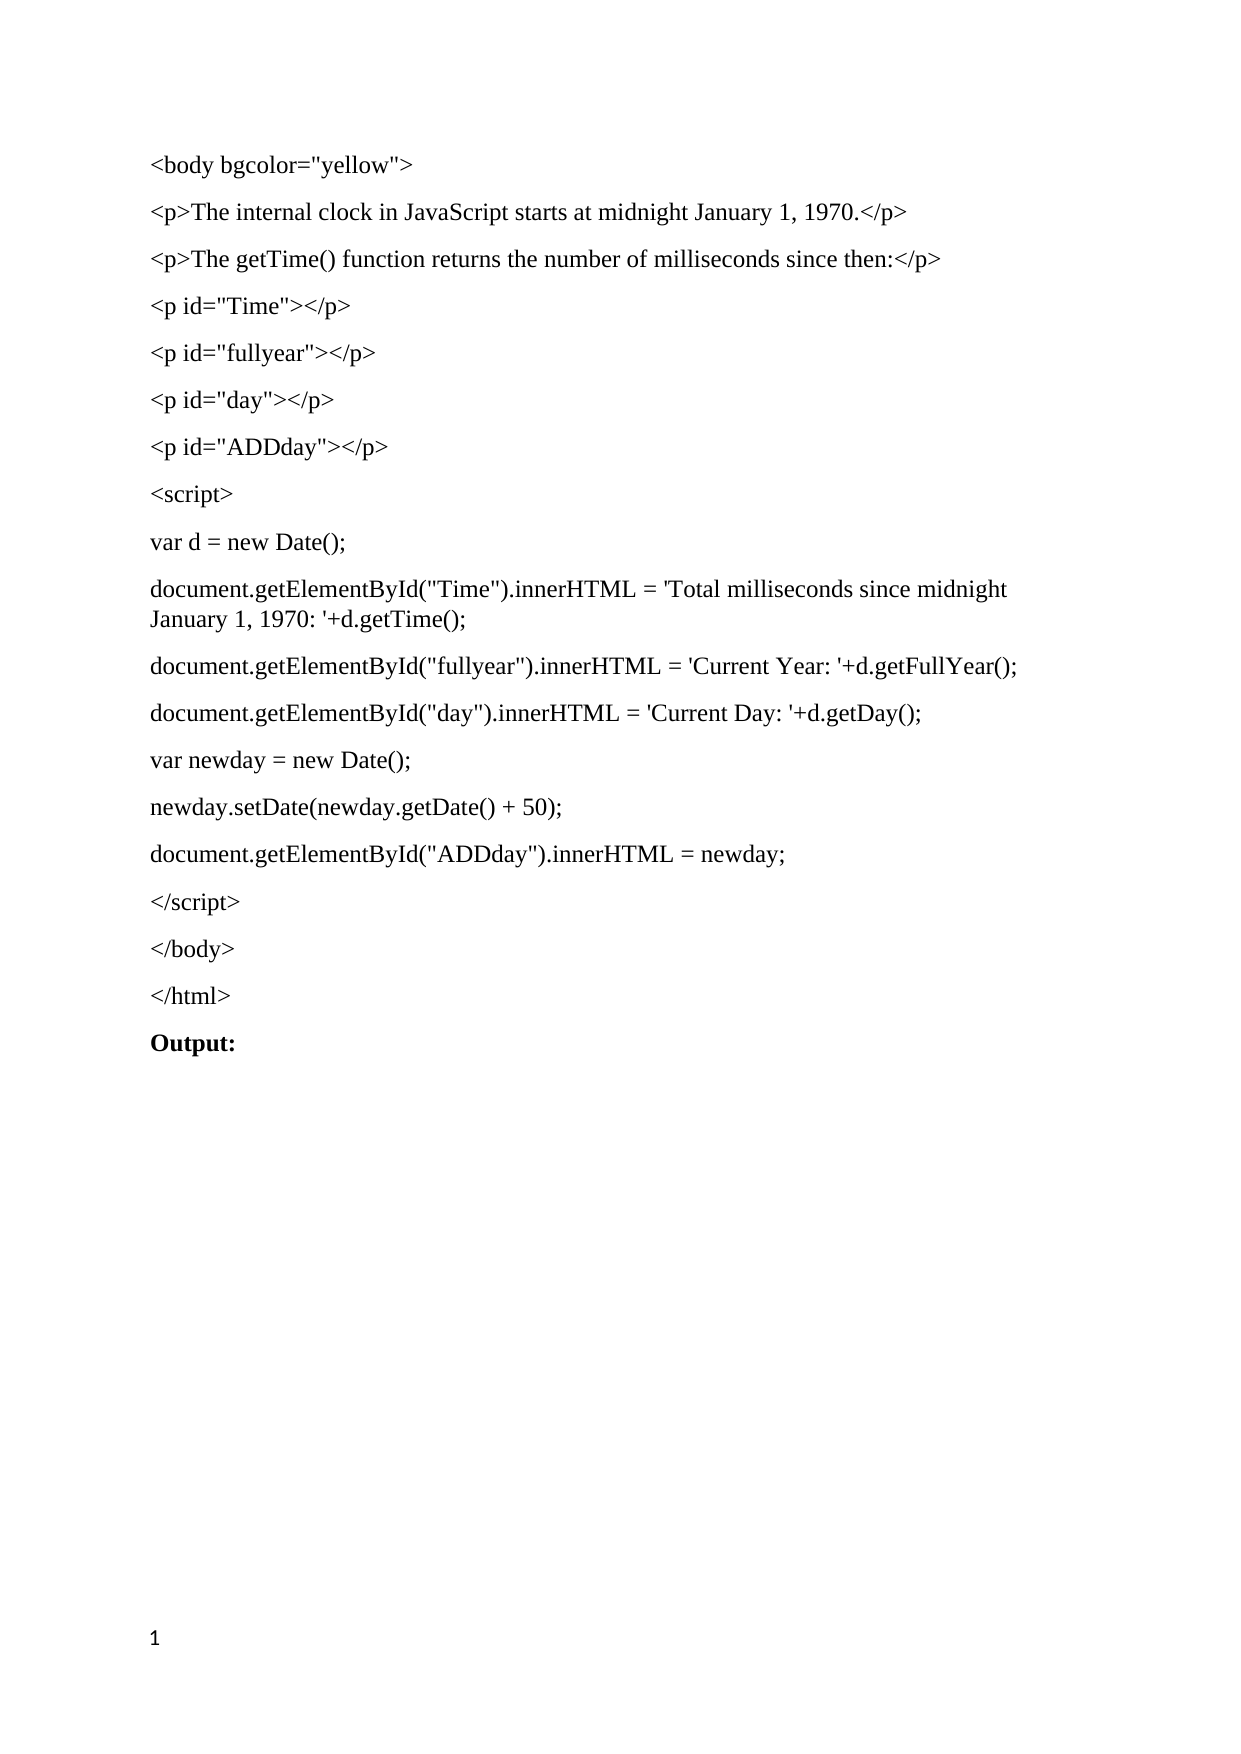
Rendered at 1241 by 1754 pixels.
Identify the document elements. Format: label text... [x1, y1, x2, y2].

text Output: [150, 1028, 1090, 1057]
text var d = new Date(); [150, 527, 1090, 555]
text </script> [150, 887, 1090, 915]
text <p id="Time"></p> [150, 291, 1090, 320]
text document.getElementById("day").innerHTML = 'Current Day: '+d.getDay(); [150, 698, 1090, 727]
text document.getElementById("ADDday").innerHTML = newday; [150, 839, 1090, 868]
text <p id="day"></p> [150, 385, 1090, 414]
text <p>The getTime() function returns the number of milliseconds since then:</p> [150, 244, 1090, 273]
text <body bgcolor="yellow"> [150, 150, 1090, 179]
text </html> [150, 981, 1090, 1009]
text <p id="ADDday"></p> [150, 432, 1090, 461]
text document.getElementById("fullyear").innerHTML = 'Current Year: '+d.getFullYear(); [150, 651, 1090, 680]
text <script> [150, 479, 1090, 508]
text <p id="fullyear"></p> [150, 338, 1090, 367]
text newday.setDate(newday.getDate() + 50); [150, 792, 1090, 821]
text </body> [150, 934, 1090, 962]
text var newday = new Date(); [150, 745, 1090, 774]
text document.getElementById("Time").innerHTML = 'Total milliseconds since midnight January 1, 1970: '+d.getTime(); [150, 574, 1090, 633]
text <p>The internal clock in JavaScript starts at midnight January 1, 1970.</p> [150, 197, 1090, 226]
